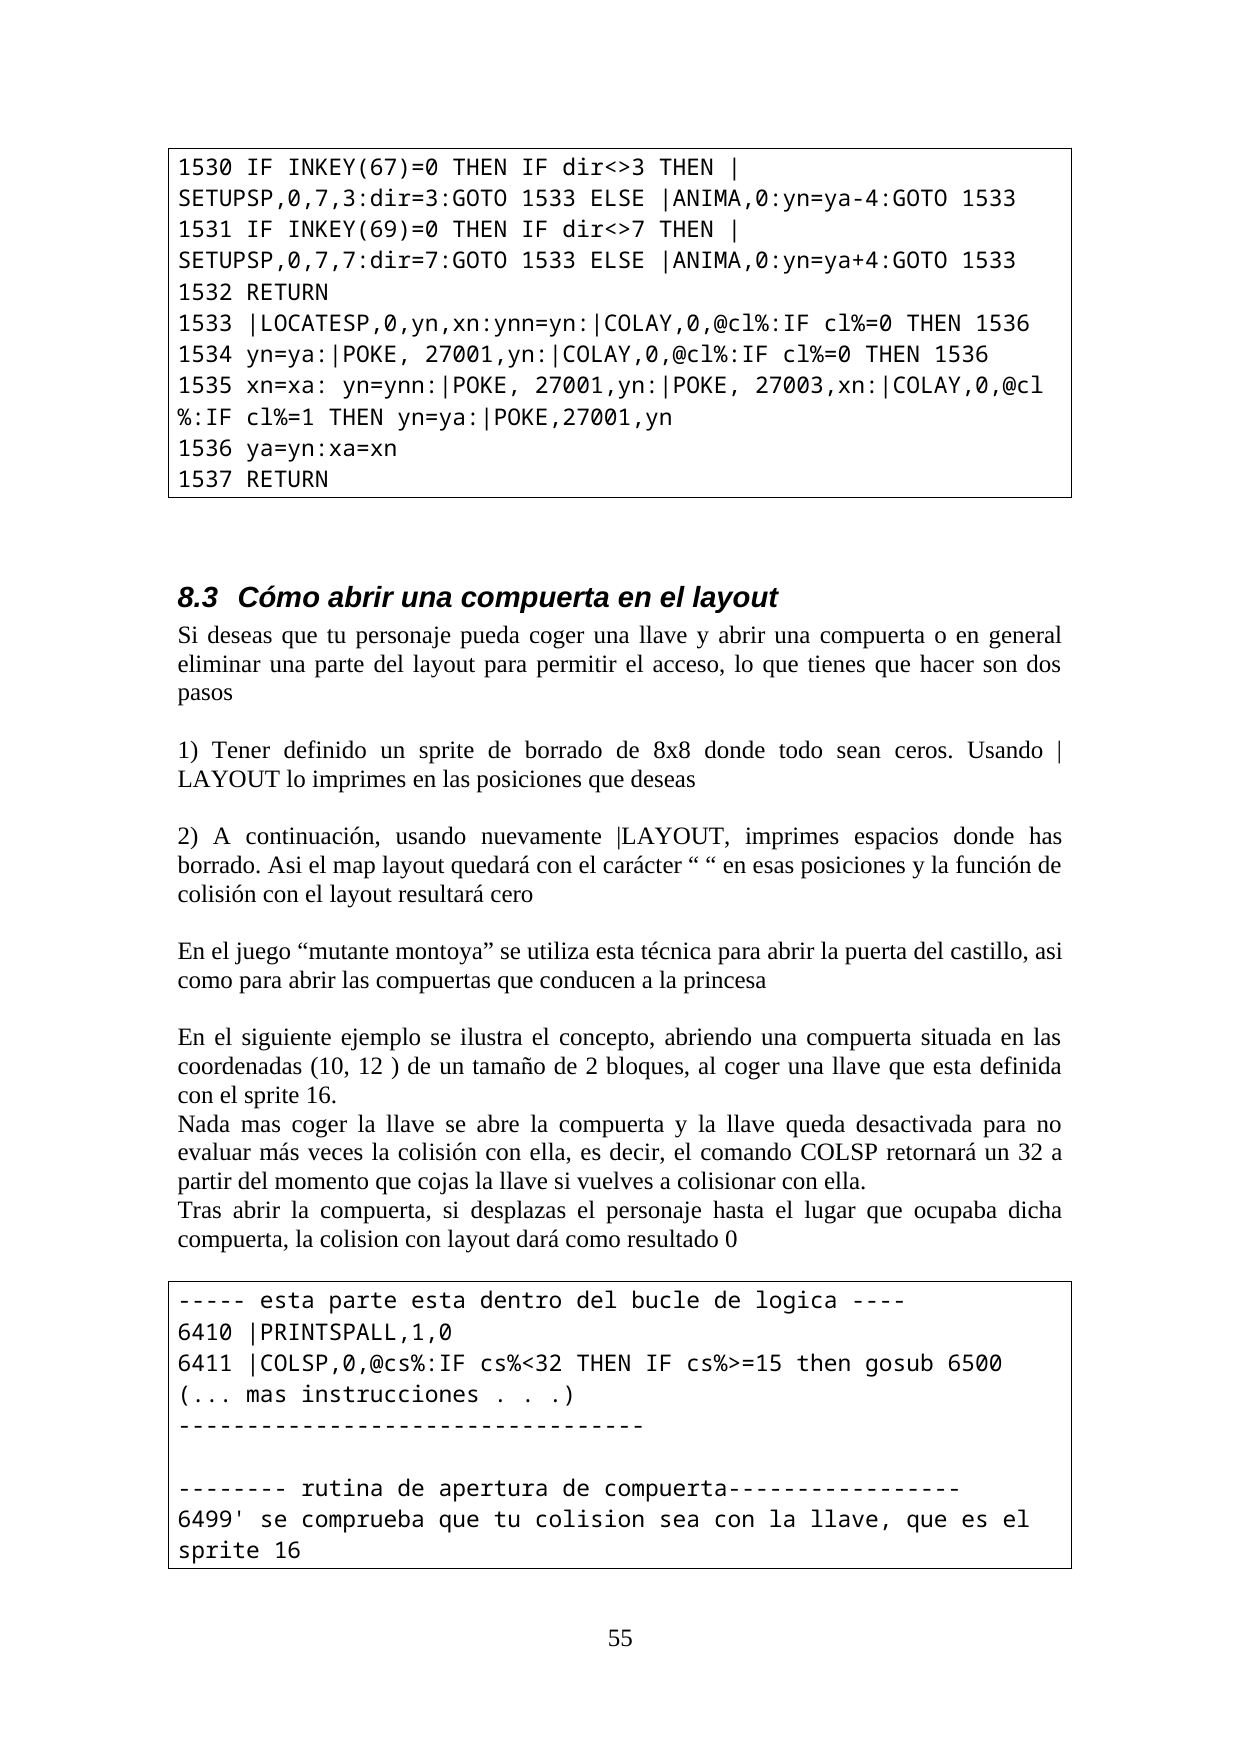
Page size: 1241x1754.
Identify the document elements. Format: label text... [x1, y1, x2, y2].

text 1534 yn=ya:|POKE, 27001,yn:|COLAY,0,@cl%:IF cl%=0 THEN 1536 [177, 338, 1063, 369]
text (... mas instrucciones . . .) [177, 1378, 1063, 1409]
text Nada mas coger la llave se abre la compuerta y la llave queda desactivada para no evaluar más veces la colisión con ella, es decir, el comando COLSP retornará un 32 a partir del momento que cojas la llave si vuelves a colisionar con ella. [177, 1109, 1063, 1195]
text 2) A continuación, usando nuevamente |LAYOUT, imprimes espacios donde has borrado. Asi el map layout quedará con el carácter “ “ en esas posiciones y la función de colisión con el layout resultará cero [177, 821, 1063, 907]
text Si deseas que tu personaje pueda coger una llave y abrir una compuerta o en general eliminar una parte del layout para permitir el acceso, lo que tienes que hacer son dos pasos [177, 620, 1063, 706]
text 1532 RETURN [177, 276, 1063, 307]
text 1531 IF INKEY(69)=0 THEN IF dir<>7 THEN |SETUPSP,0,7,7:dir=7:GOTO 1533 ELSE |ANIMA,0:yn=ya+4:GOTO 1533 [177, 213, 1063, 276]
text ---------------------------------- [177, 1409, 1063, 1441]
text Tras abrir la compuerta, si desplazas el personaje hasta el lugar que ocupaba dicha compuerta, la colision con layout dará como resultado 0 [177, 1195, 1063, 1252]
text En el juego “mutante montoya” se utiliza esta técnica para abrir la puerta del castillo, asi como para abrir las compuertas que conducen a la princesa [177, 936, 1063, 994]
text 6411 |COLSP,0,@cs%:IF cs%<32 THEN IF cs%>=15 then gosub 6500 [177, 1347, 1063, 1378]
text 1537 RETURN [169, 460, 1071, 497]
text 1535 xn=xa: yn=ynn:|POKE, 27001,yn:|POKE, 27003,xn:|COLAY,0,@cl%:IF cl%=1 THEN yn=ya:|POKE,27001,yn [177, 369, 1063, 432]
text En el siguiente ejemplo se ilustra el concepto, abriendo una compuerta situada en las coordenadas (10, 12 ) de un tamaño de 2 bloques, al coger una llave que esta definida con el sprite 16. [177, 1022, 1063, 1109]
text ----- esta parte esta dentro del bucle de logica ---- [169, 1282, 1071, 1316]
subtitle Cómo abrir una compuerta en el layout [177, 580, 1063, 614]
text 1530 IF INKEY(67)=0 THEN IF dir<>3 THEN |SETUPSP,0,7,3:dir=3:GOTO 1533 ELSE |ANIMA,0:yn=ya-4:GOTO 1533 [169, 149, 1071, 213]
text 1) Tener definido un sprite de borrado de 8x8 donde todo sean ceros. Usando |LAYOUT lo imprimes en las posiciones que deseas [177, 735, 1063, 792]
text 1533 |LOCATESP,0,yn,xn:ynn=yn:|COLAY,0,@cl%:IF cl%=0 THEN 1536 [177, 307, 1063, 338]
text 6499' se comprueba que tu colision sea con la llave, que es el sprite 16 [169, 1500, 1071, 1568]
text 1536 ya=yn:xa=xn [177, 432, 1063, 460]
text -------- rutina de apertura de compuerta----------------- [177, 1472, 1063, 1500]
text 6410 |PRINTSPALL,1,0 [177, 1316, 1063, 1347]
